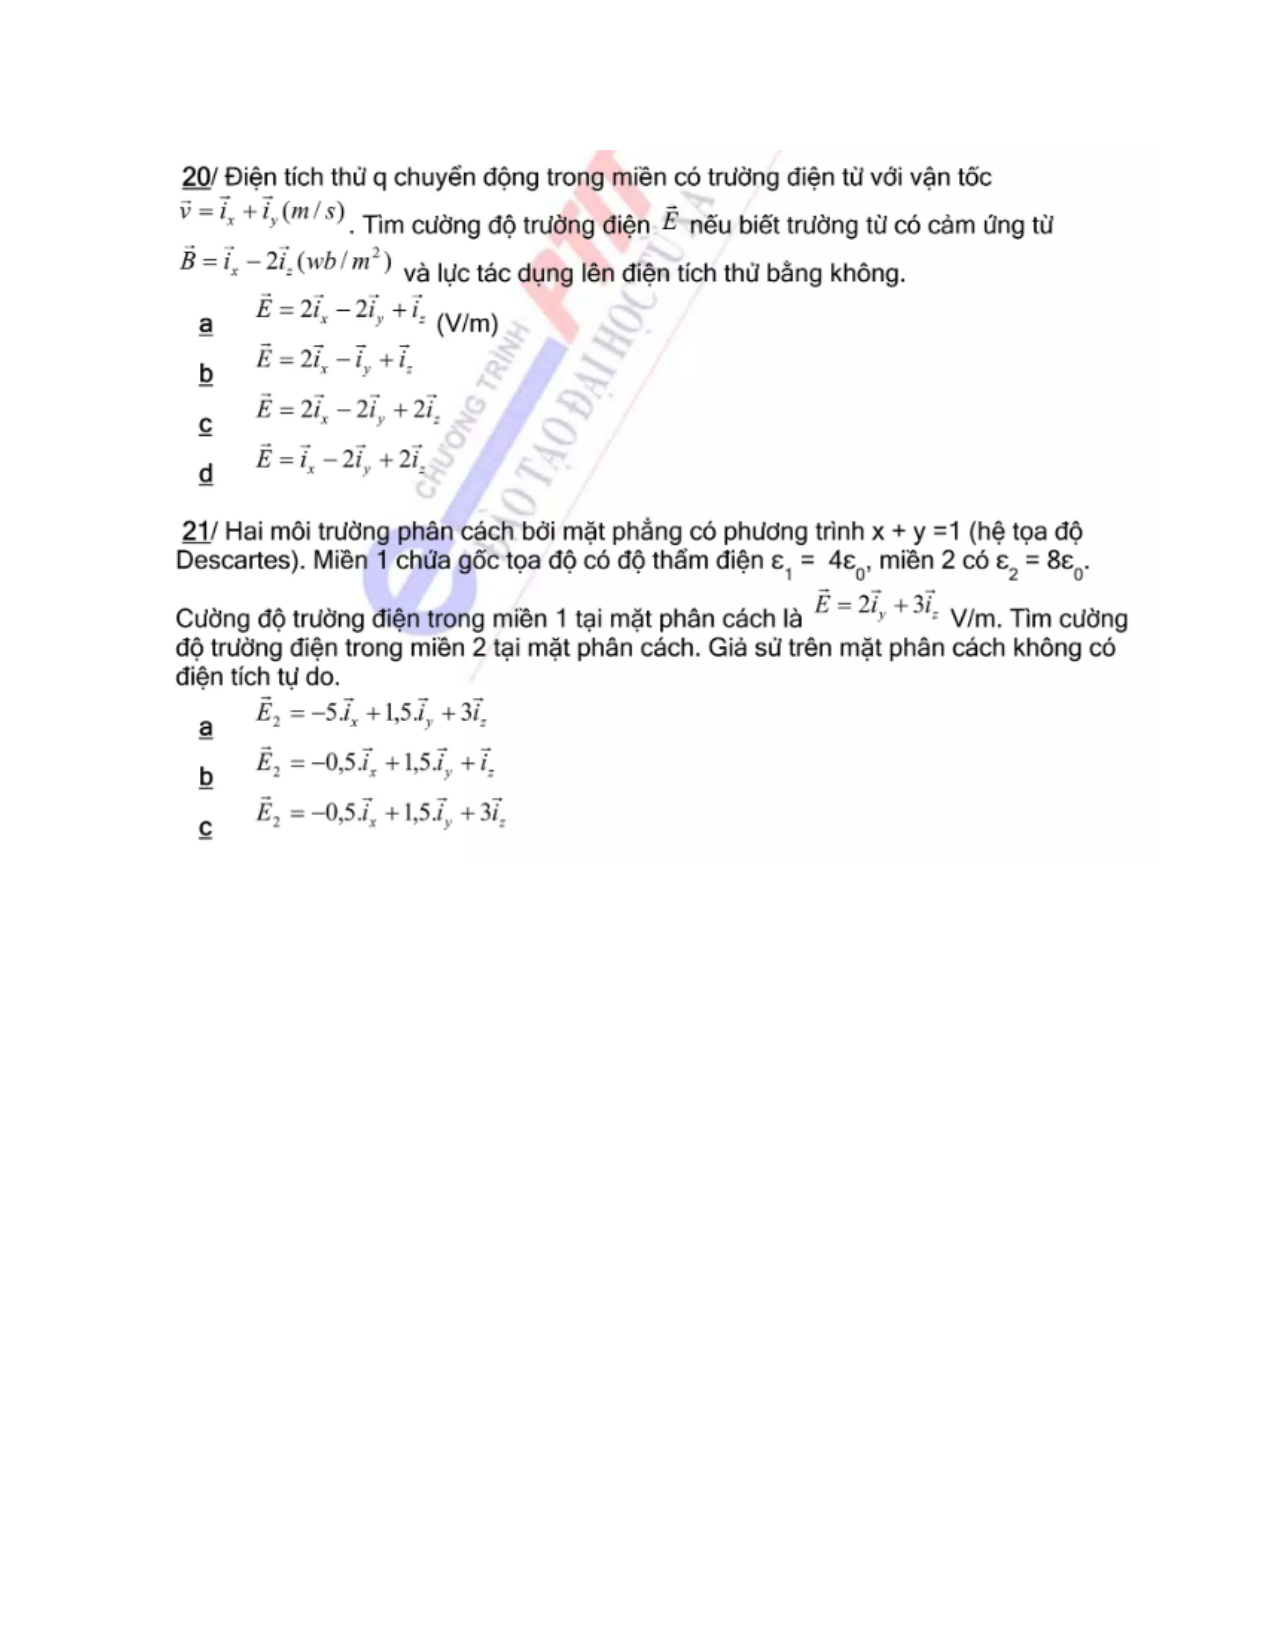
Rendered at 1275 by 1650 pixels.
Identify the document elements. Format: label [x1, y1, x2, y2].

picture [150, 150, 1162, 864]
